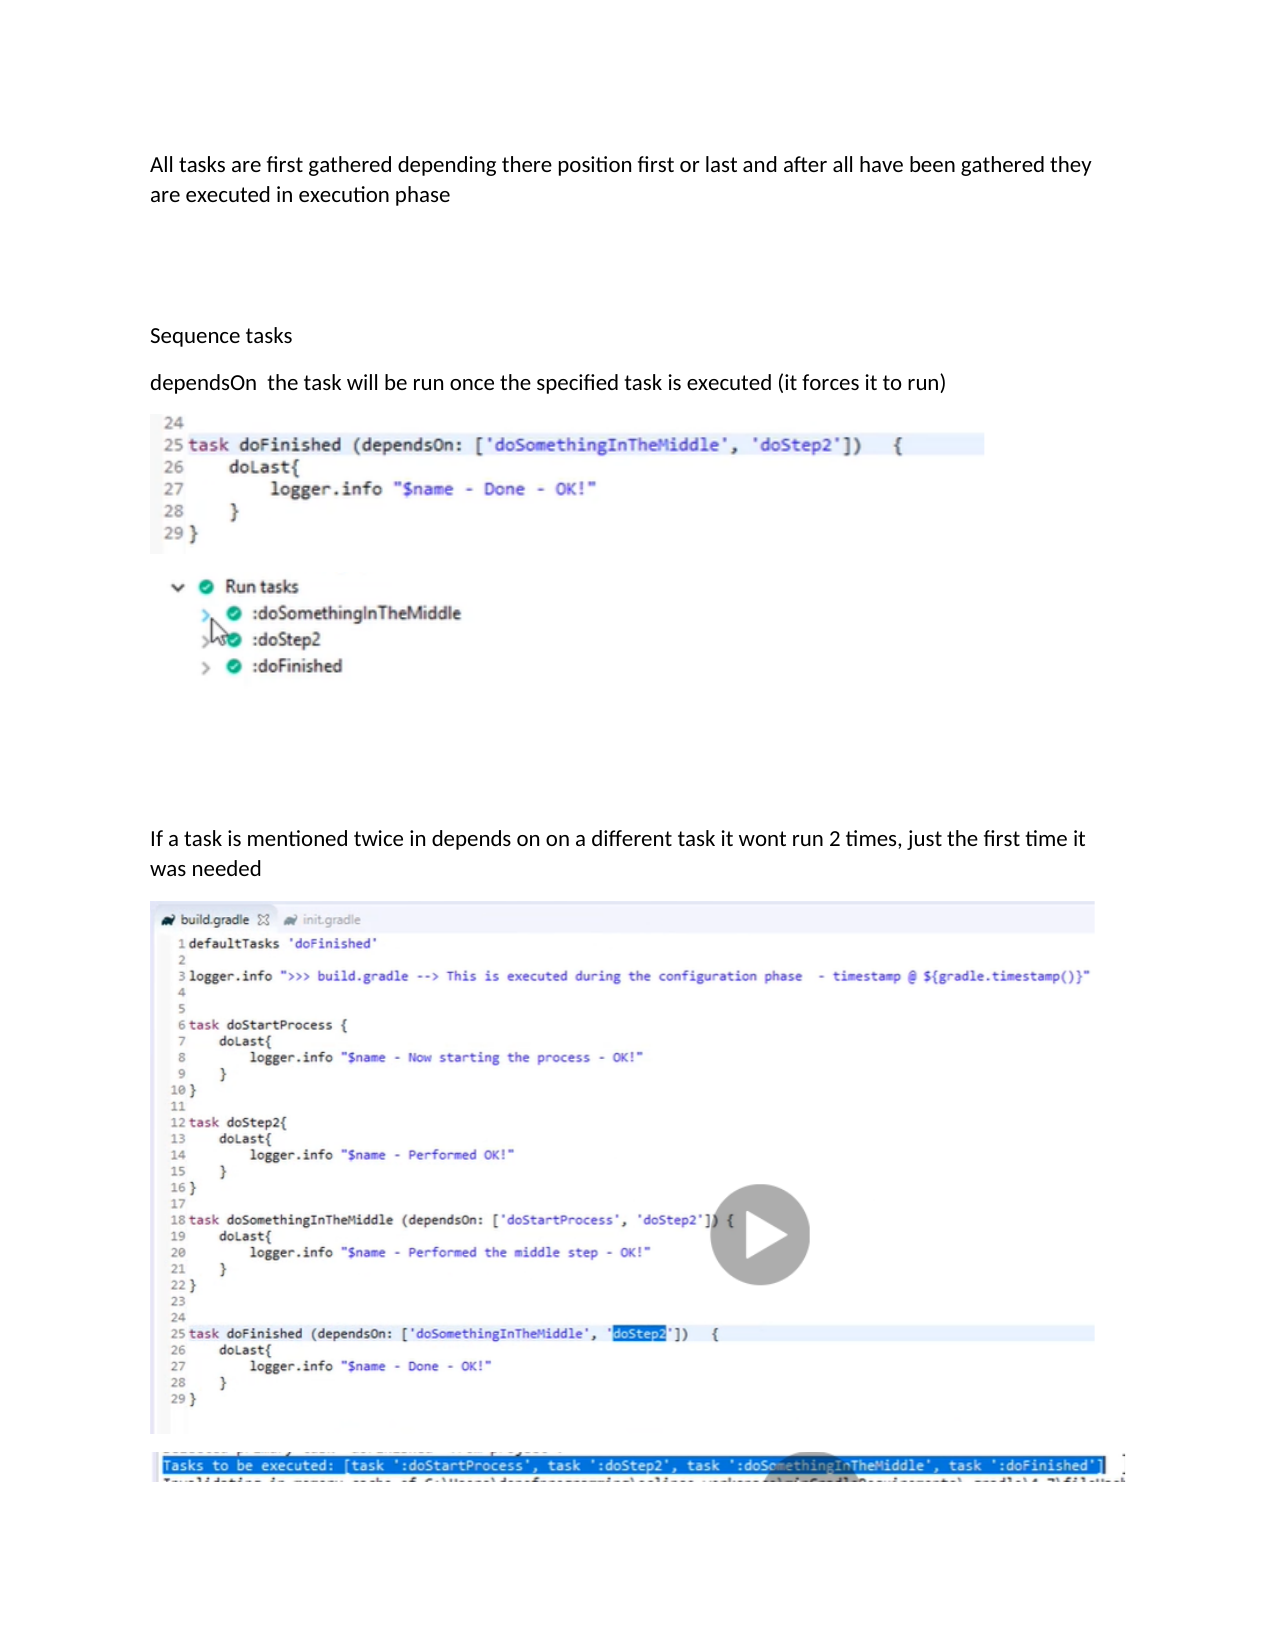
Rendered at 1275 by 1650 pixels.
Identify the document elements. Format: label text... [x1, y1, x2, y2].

picture [150, 414, 985, 554]
picture [150, 901, 1095, 1434]
text If a task is mentioned twice in depends on on a different task it wont run 2 times, just the first time it was needed [150, 824, 1125, 882]
picture [150, 1452, 1125, 1482]
text dependsOn the task will be run once the specified task is executed (it forces it to run) [150, 368, 1125, 396]
text All tasks are first gathered depending there position first or last and after all have been gathered they are executed in execution phase [150, 150, 1125, 208]
text Sequence tasks [150, 321, 1125, 349]
picture [150, 572, 510, 712]
